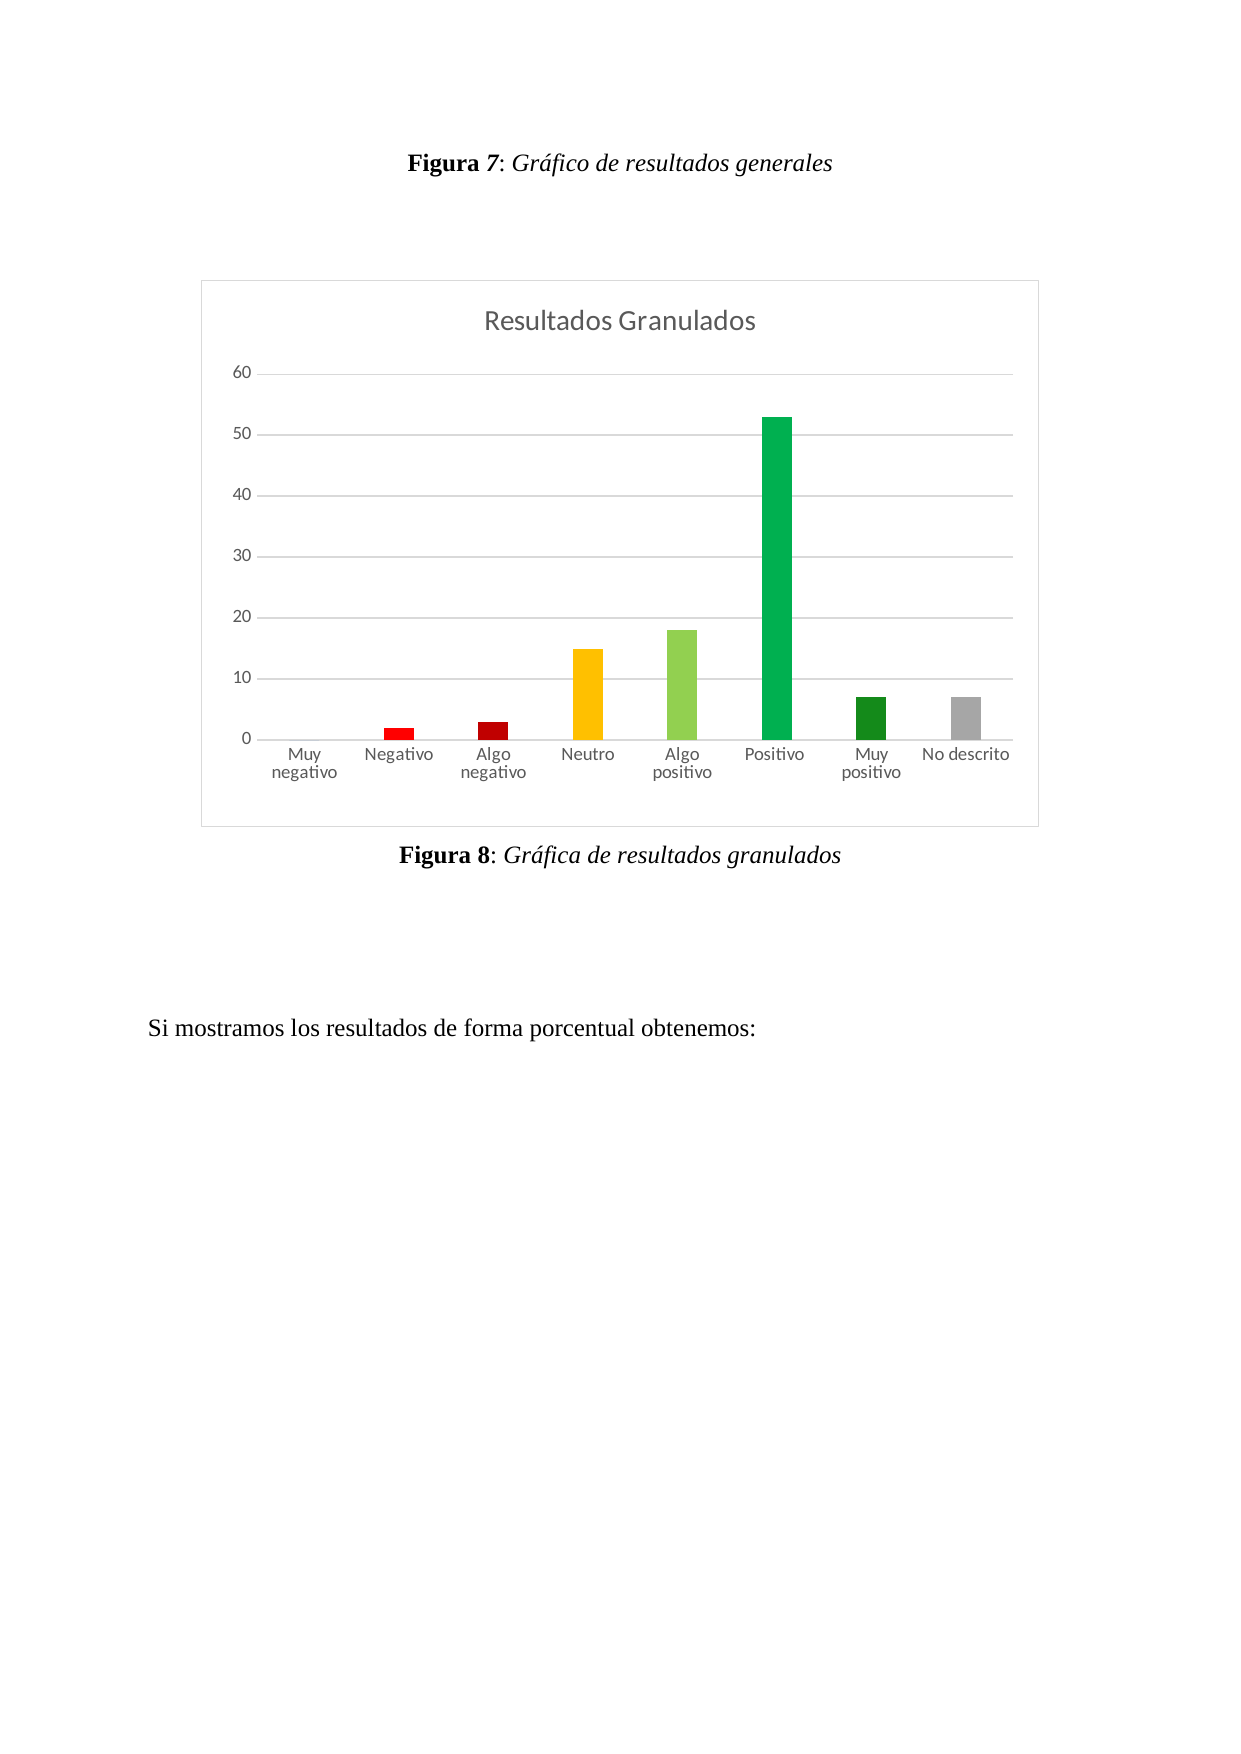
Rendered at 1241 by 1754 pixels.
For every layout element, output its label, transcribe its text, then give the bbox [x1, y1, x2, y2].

text Si mostramos los resultados de forma porcentual obtenemos: [148, 1013, 1092, 1042]
text Figura 8: Gráfica de resultados granulados [148, 840, 1092, 869]
text Figura 7: Gráfico de resultados generales [148, 148, 1092, 176]
